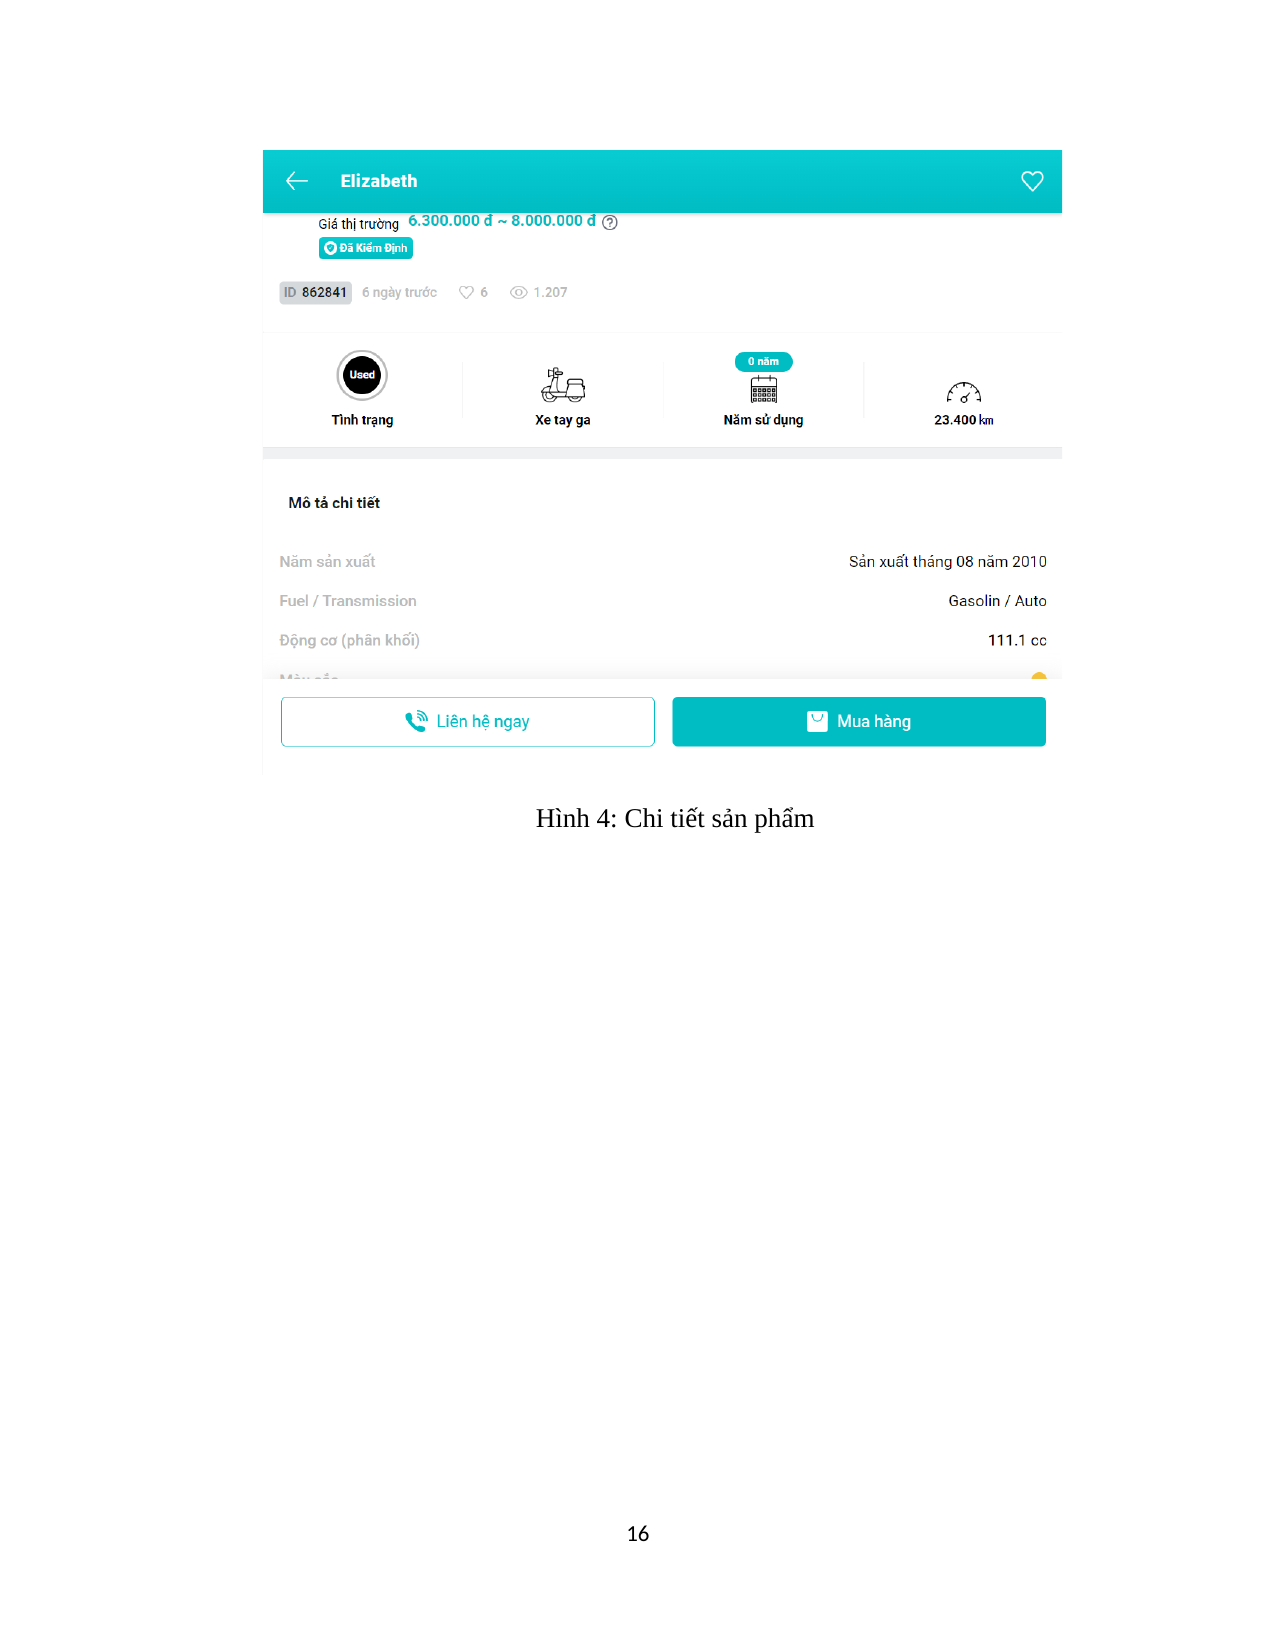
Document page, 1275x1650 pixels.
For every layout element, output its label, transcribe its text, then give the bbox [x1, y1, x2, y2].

picture [262, 150, 1063, 775]
text Hình 4: Chi tiết sản phẩm [150, 802, 1125, 833]
